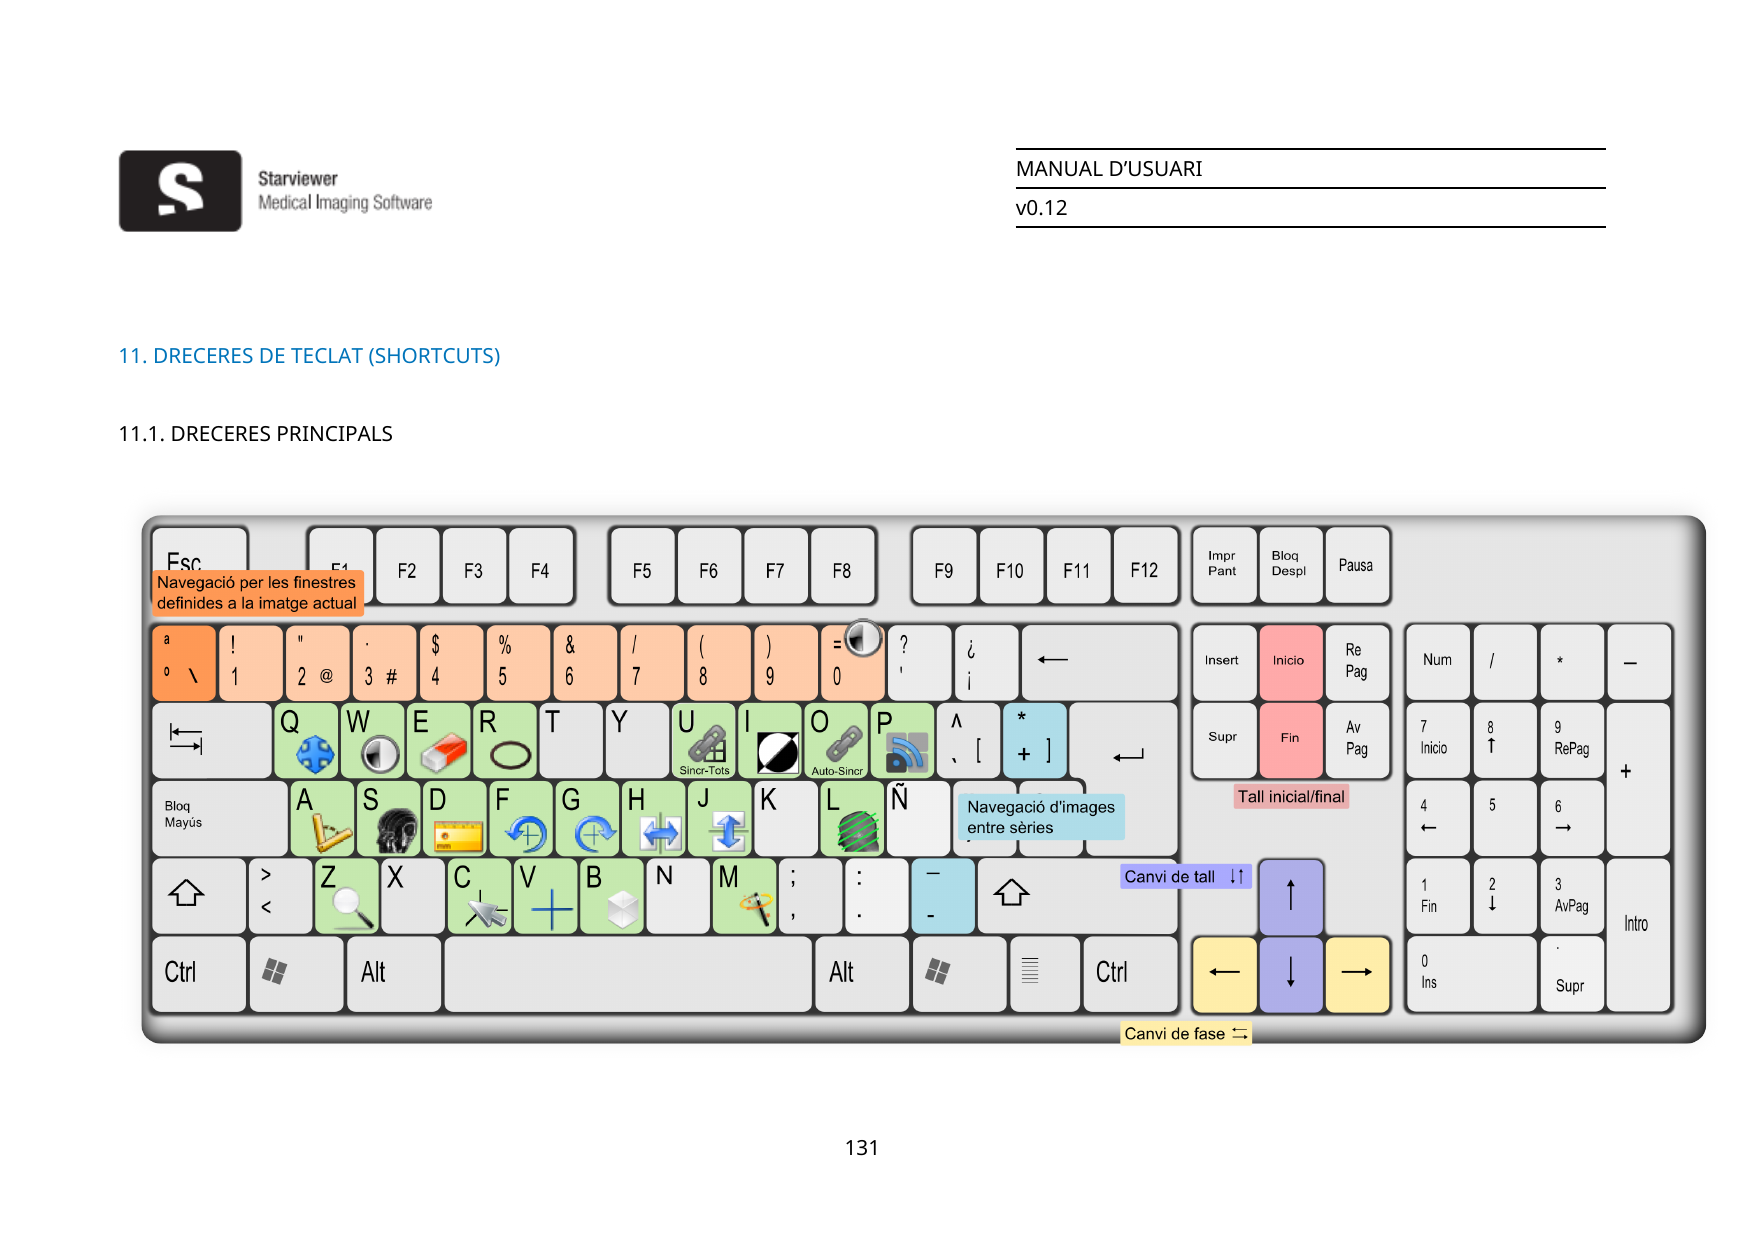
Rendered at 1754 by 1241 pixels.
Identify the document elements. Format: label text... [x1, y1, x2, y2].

picture [118, 487, 1723, 1062]
subtitle Dreceres principals [118, 419, 1606, 448]
subtitle Dreceres de teclat (SHORTCUTS) [118, 341, 1606, 370]
